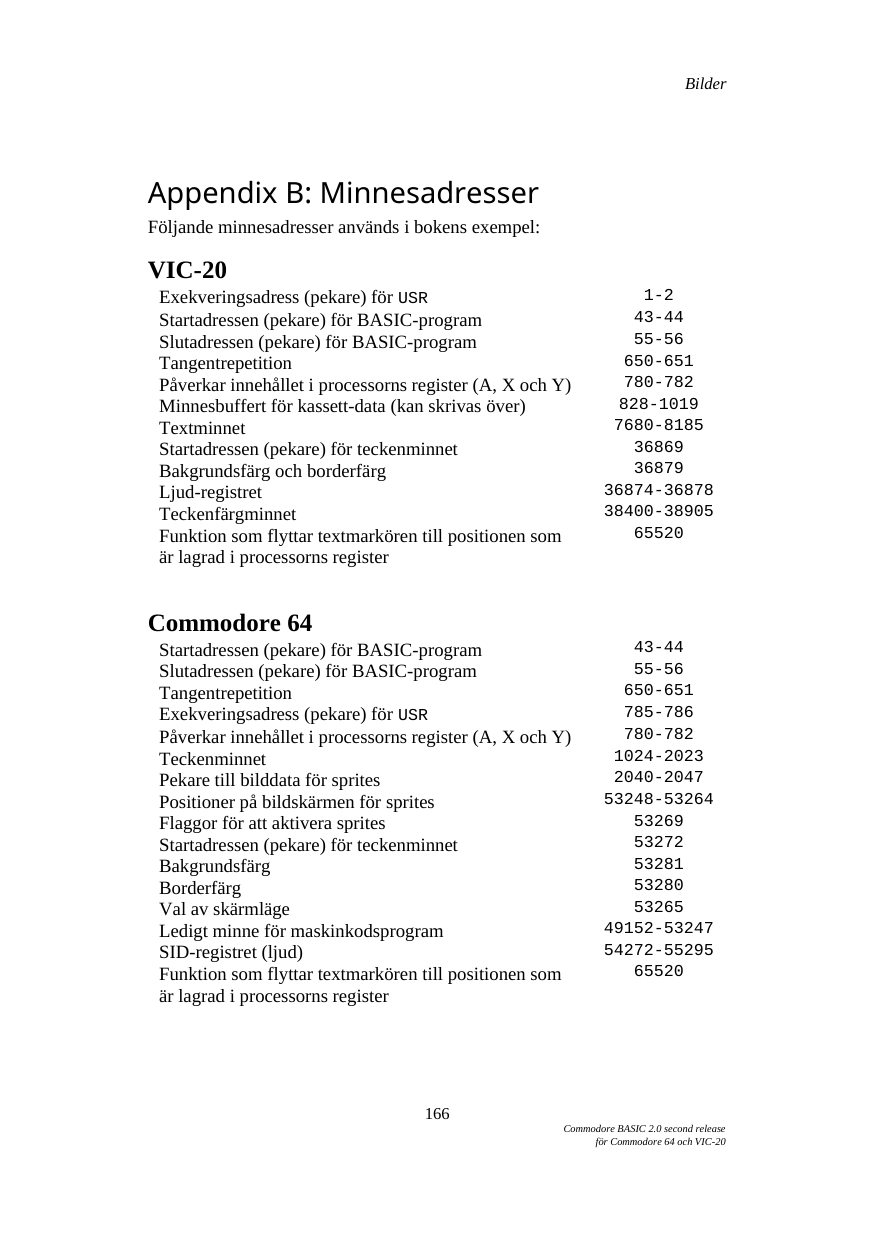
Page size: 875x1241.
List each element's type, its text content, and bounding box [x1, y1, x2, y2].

subtitle Appendix B: Minnesadresser [148, 173, 726, 212]
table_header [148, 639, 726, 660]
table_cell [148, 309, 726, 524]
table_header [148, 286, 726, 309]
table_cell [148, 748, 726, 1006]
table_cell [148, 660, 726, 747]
text Följande minnesadresser används i bokens exempel: [148, 216, 726, 237]
subtitle VIC-20 [148, 255, 726, 284]
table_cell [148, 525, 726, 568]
subtitle Commodore 64 [148, 608, 726, 636]
